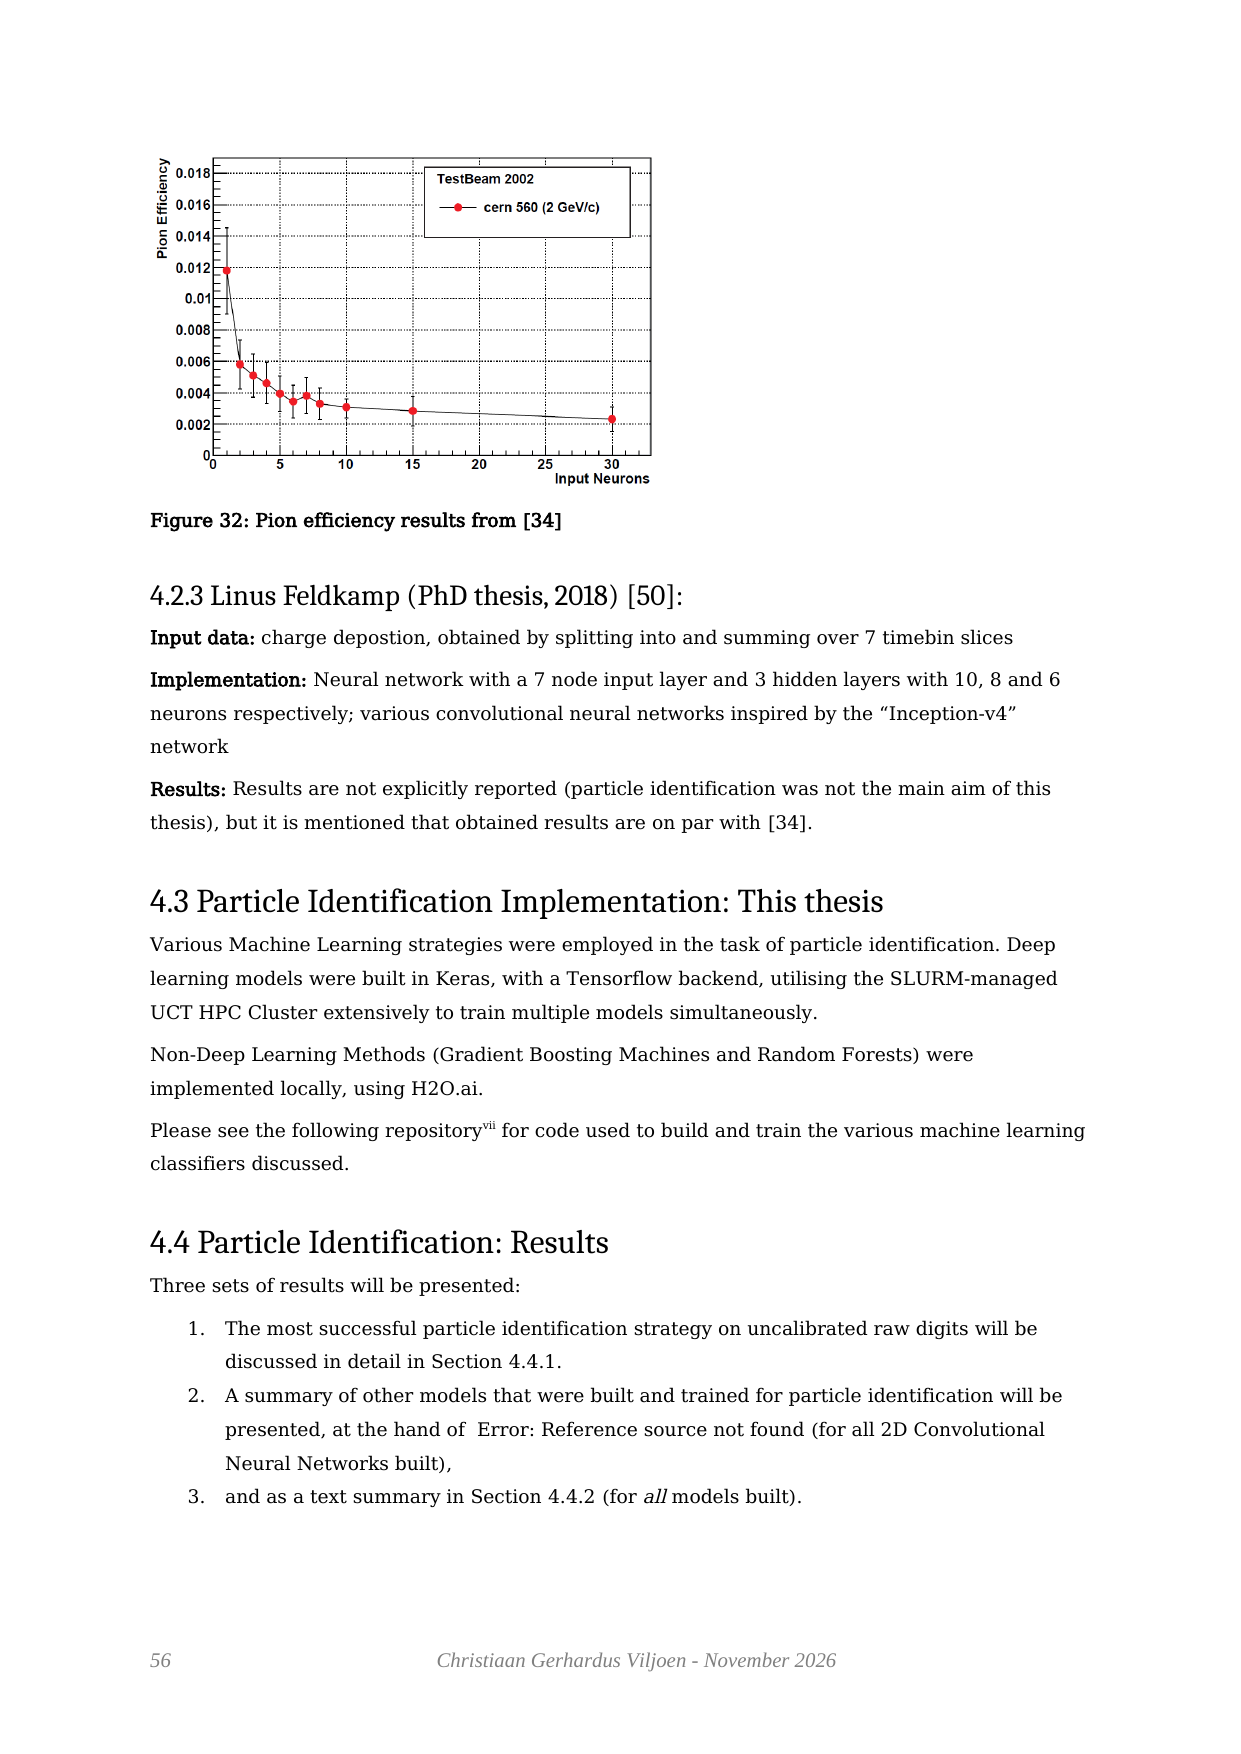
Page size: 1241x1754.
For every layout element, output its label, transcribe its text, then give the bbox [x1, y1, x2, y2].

text Various Machine Learning strategies were employed in the task of particle identification. Deep learning models were built in Keras, with a Tensorflow backend, utilising the SLURM-managed UCT HPC Cluster extensively to train multiple models simultaneously. [150, 933, 1090, 1023]
text Implementation: Neural network with a 7 node input layer and 3 hidden layers with 10, 8 and 6 neurons respectively; various convolutional neural networks inspired by the “Inception-v4” network [150, 668, 1090, 758]
text Three sets of results will be presented: [150, 1274, 1090, 1297]
list The most successful particle identification strategy on uncalibrated raw digits will be discussed in detail in Section 4.3.1. [187, 1316, 1090, 1373]
list and as a text summary in Section 4.3.2 (for all models built). [187, 1485, 1090, 1508]
text Figure 14: Pion efficiency results from [150, 508, 1090, 531]
picture [150, 150, 662, 489]
text Please see the following repository for code used to build and train the various machine learning classifiers discussed. [150, 1118, 1090, 1175]
text Results: Results are not explicitly reported (particle identification was not the main aim of this thesis), but it is mentioned that obtained results are on par with . [150, 777, 1090, 833]
subtitle Linus Feldkamp (PhD thesis, 2018) : [150, 579, 1090, 613]
text Input data: charge depostion, obtained by splitting into and summing over 7 timebin slices [150, 626, 1090, 648]
subtitle Particle Identification Implementation: This thesis [150, 882, 1090, 921]
text Non-Deep Learning Methods (Gradient Boosting Machines and Random Forests) were implemented locally, using H2O.ai. [150, 1043, 1090, 1099]
subtitle Particle Identification: Results [150, 1223, 1090, 1262]
